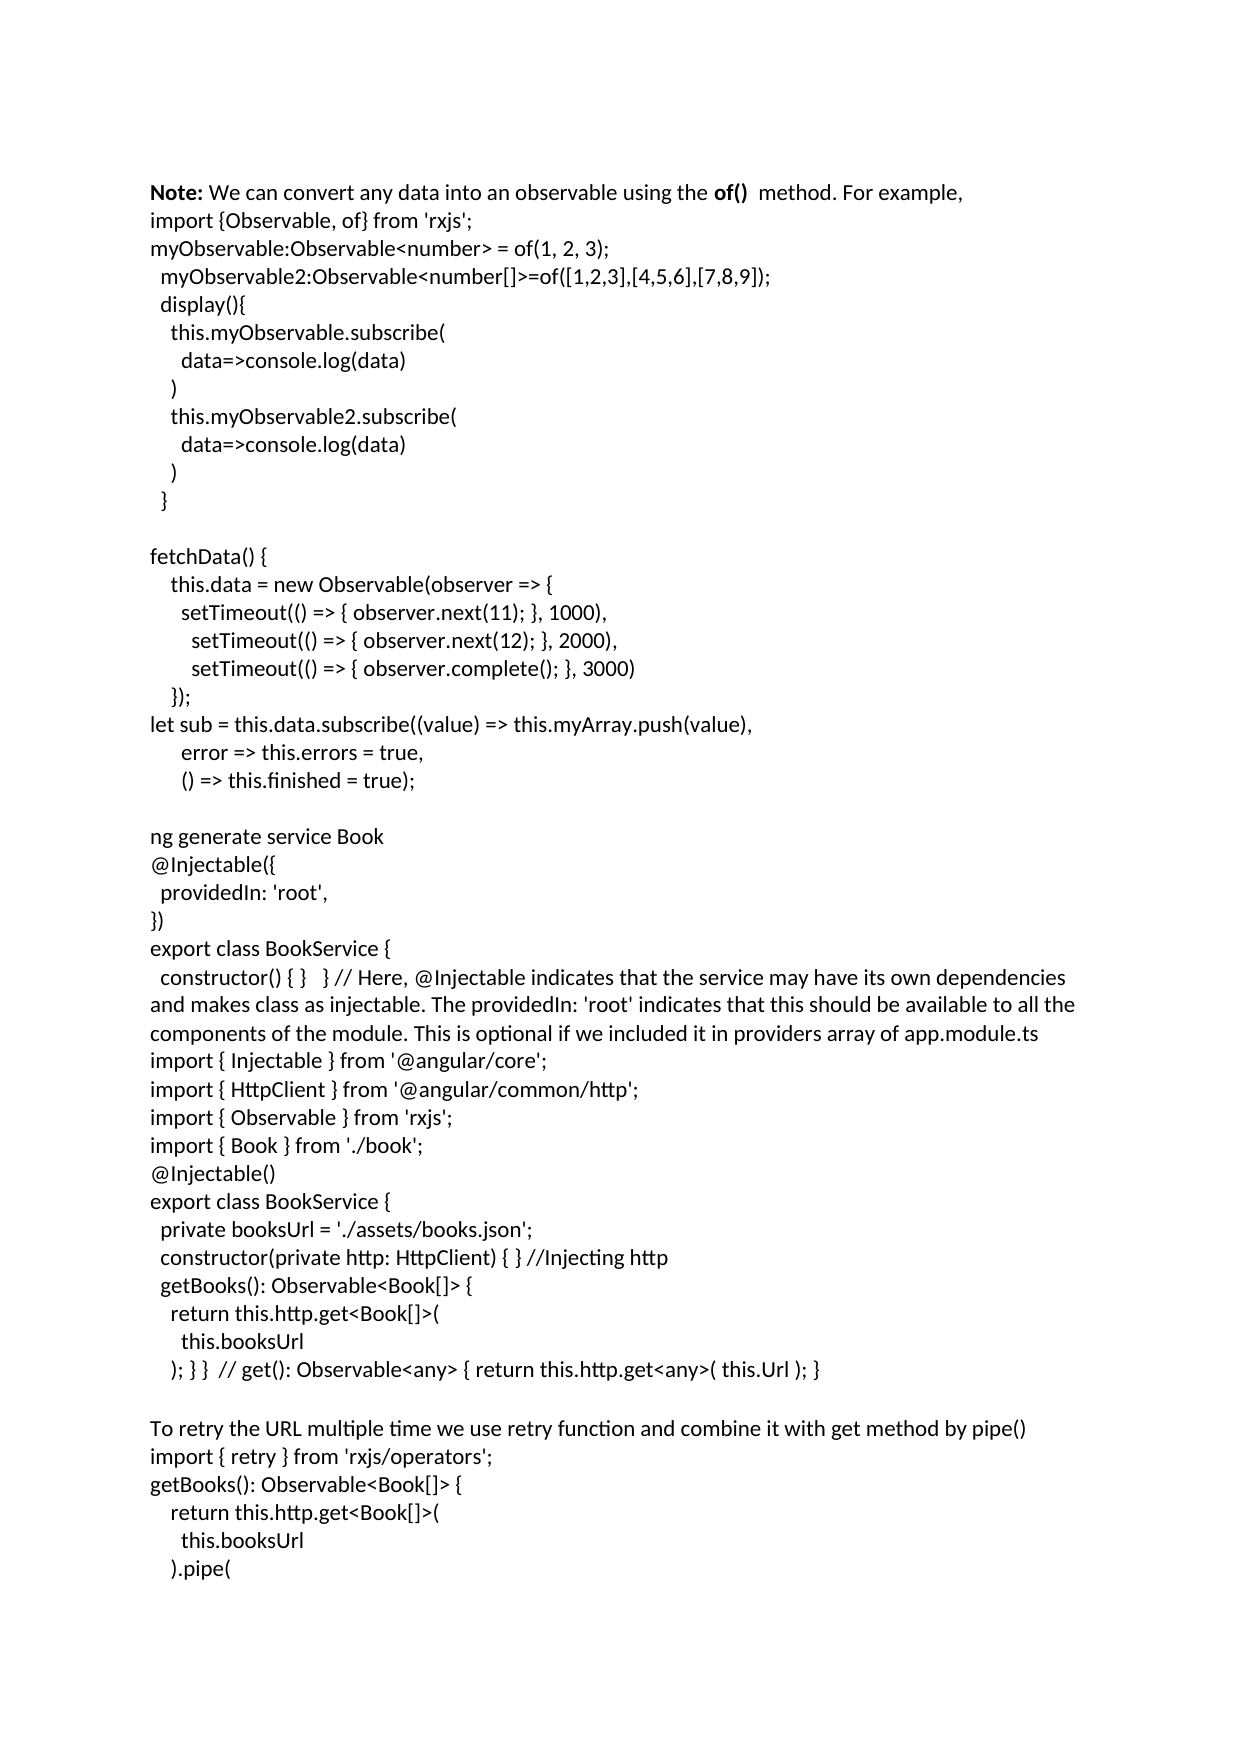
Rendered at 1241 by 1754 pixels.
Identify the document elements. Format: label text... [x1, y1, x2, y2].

text import { retry } from 'rxjs/operators'; [150, 1442, 1090, 1470]
text export class BookService { [150, 1187, 1090, 1215]
text ); } } // get(): Observable<any> { return this.http.get<any>( this.Url ); } [150, 1355, 1090, 1383]
text this.myObservable2.subscribe( [150, 402, 1090, 430]
text this.myObservable.subscribe( [150, 318, 1090, 346]
text import { Book } from './book'; [150, 1131, 1090, 1159]
text ) [150, 374, 1090, 402]
text getBooks(): Observable<Book[]> { [150, 1271, 1090, 1299]
text @Injectable() [150, 1159, 1090, 1187]
text } [150, 486, 1090, 514]
text return this.http.get<Book[]>( [150, 1299, 1090, 1327]
text data=>console.log(data) [150, 346, 1090, 374]
text export class BookService { [150, 934, 1090, 963]
text return this.http.get<Book[]>( [150, 1498, 1090, 1526]
text display(){ [150, 290, 1090, 318]
text providedIn: 'root', [150, 878, 1090, 907]
text error => this.errors = true, [150, 738, 1090, 766]
text import { Observable } from 'rxjs'; [150, 1103, 1090, 1131]
text private booksUrl = './assets/books.json'; [150, 1215, 1090, 1243]
text }) [150, 907, 1090, 934]
text constructor() { } } // Here, @Injectable indicates that the service may have its own dependencies and makes class as injectable. The providedIn: 'root' indicates that this should be available to all the components of the module. This is optional if we included it in providers array of app.module.ts [150, 963, 1090, 1047]
text data=>console.log(data) [150, 430, 1090, 458]
text this.booksUrl [150, 1327, 1090, 1355]
text getBooks(): Observable<Book[]> { [150, 1470, 1090, 1498]
text }); [150, 682, 1090, 710]
text setTimeout(() => { observer.next(11); }, 1000), [150, 598, 1090, 626]
text import { HttpClient } from '@angular/common/http'; [150, 1075, 1090, 1103]
text () => this.finished = true); [150, 766, 1090, 794]
text constructor(private http: HttpClient) { } //Injecting http [150, 1243, 1090, 1271]
text ) [150, 458, 1090, 486]
text To retry the URL multiple time we use retry function and combine it with get method by pipe() [150, 1414, 1090, 1442]
text @Injectable({ [150, 851, 1090, 878]
text import {Observable, of} from 'rxjs'; [150, 206, 1090, 234]
text this.data = new Observable(observer => { [150, 570, 1090, 598]
text setTimeout(() => { observer.next(12); }, 2000), [150, 626, 1090, 654]
text let sub = this.data.subscribe((value) => this.myArray.push(value), [150, 710, 1090, 738]
text ng generate service Book [150, 822, 1090, 851]
text ).pipe( [150, 1554, 1090, 1582]
text Note: We can convert any data into an observable using the of() method. For example, [150, 178, 1090, 206]
text import { Injectable } from '@angular/core'; [150, 1047, 1090, 1075]
text this.booksUrl [150, 1526, 1090, 1554]
text myObservable:Observable<number> = of(1, 2, 3); [150, 234, 1090, 262]
text myObservable2:Observable<number[]>=of([1,2,3],[4,5,6],[7,8,9]); [150, 262, 1090, 290]
text setTimeout(() => { observer.complete(); }, 3000) [150, 654, 1090, 682]
text fetchData() { [150, 542, 1090, 570]
